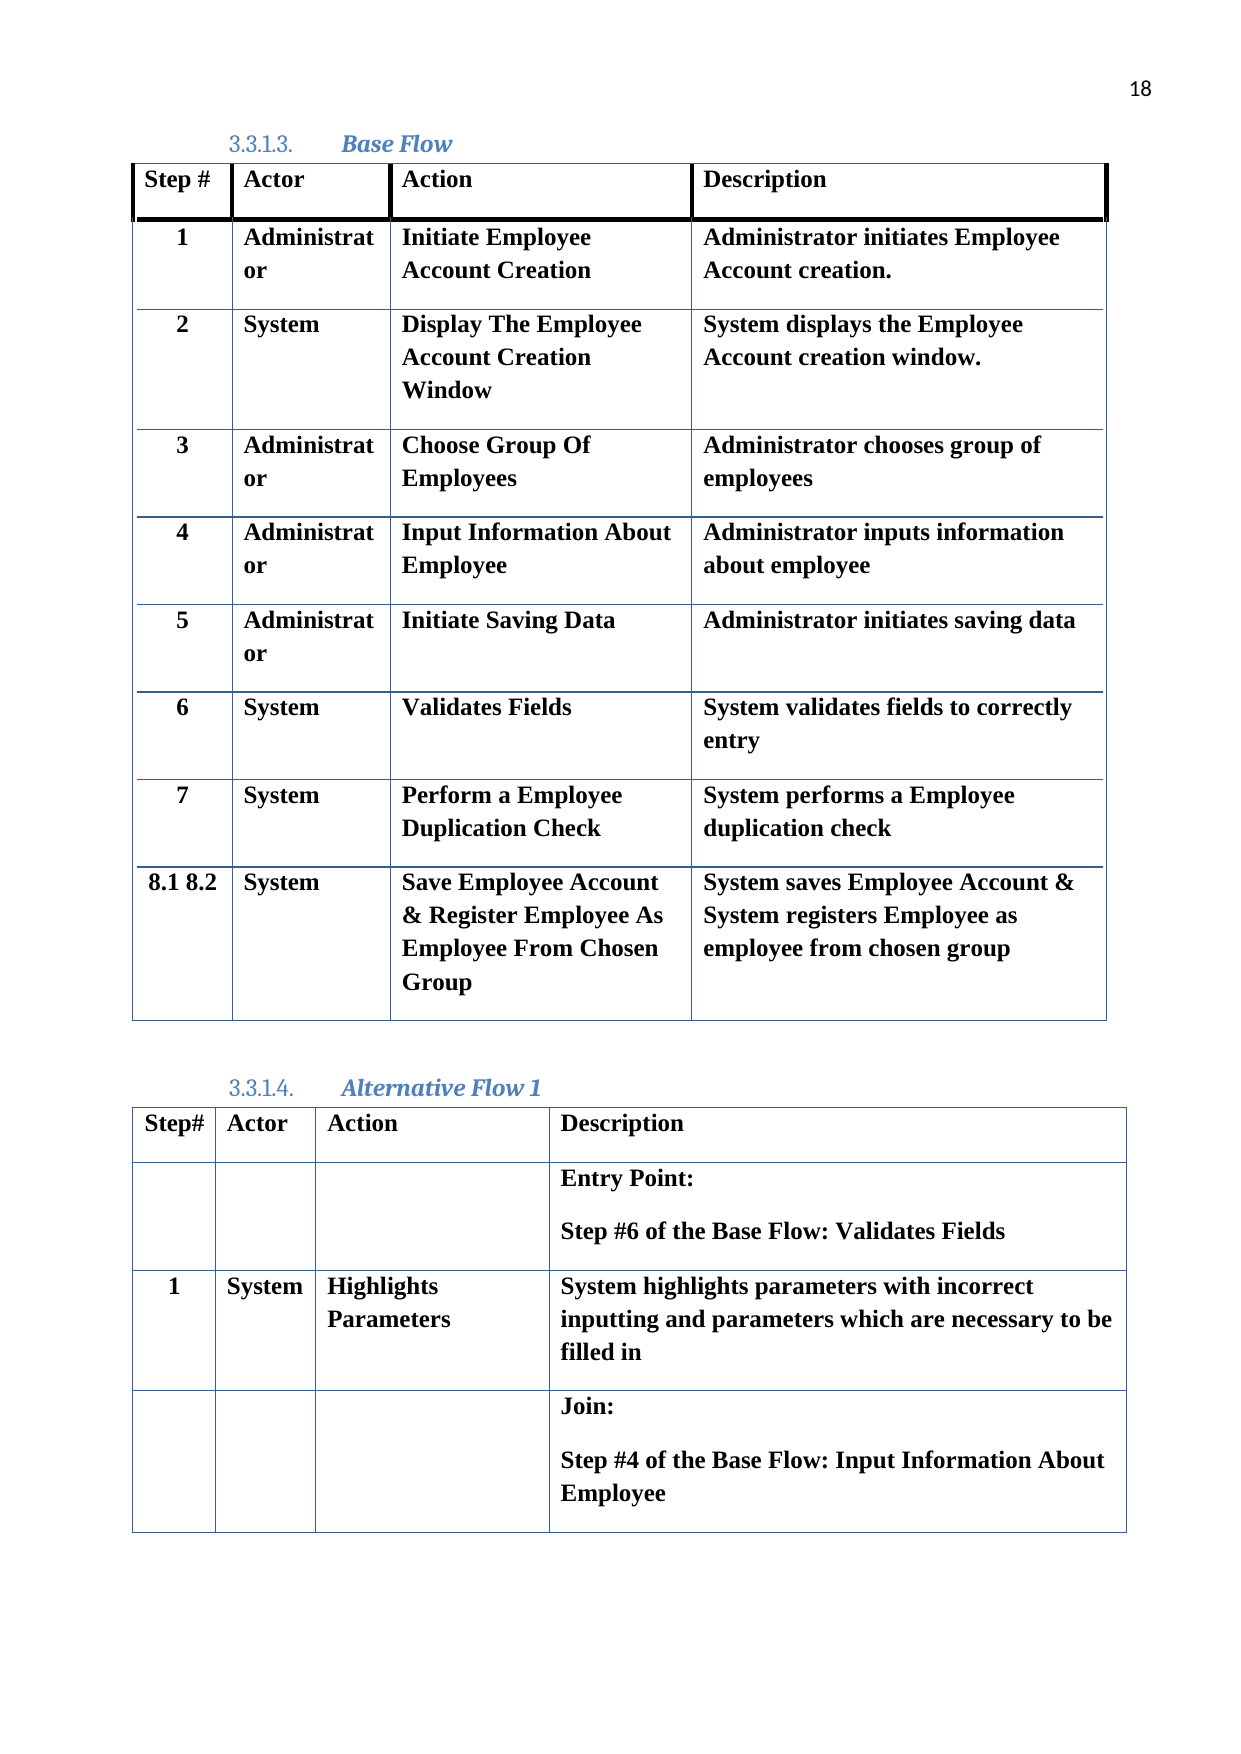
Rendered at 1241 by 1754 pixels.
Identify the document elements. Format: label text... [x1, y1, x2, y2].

table_cell [133, 1163, 215, 1270]
table_cell Administrator [233, 430, 390, 516]
table_cell [316, 1163, 549, 1270]
table_cell Administrator [233, 518, 390, 604]
table_cell 5 [133, 604, 232, 691]
table_cell System [233, 310, 390, 429]
table_cell Administrator initiates saving data [692, 604, 1106, 691]
table_cell Perform a Employee Duplication Check [391, 780, 691, 866]
table_cell 1 [133, 1271, 215, 1390]
table_cell Join: Step #4 of the Base Flow: Input Information About Employee [550, 1391, 1126, 1532]
table_header Action [316, 1108, 549, 1162]
table_cell System displays the Employee Account creation window. [692, 309, 1106, 429]
table_cell [216, 1391, 315, 1532]
table_header Actor [216, 1108, 315, 1162]
table_cell 7 [133, 779, 232, 866]
table_cell System performs a Employee duplication check [692, 779, 1106, 866]
table_cell Save Employee Account & Register Employee As Employee From Chosen Group [391, 868, 691, 1020]
table_cell Initiate Employee Account Creation [391, 222, 691, 308]
table_header Action [393, 164, 690, 217]
table_header Description [550, 1108, 1126, 1162]
table_cell Administrator [233, 605, 390, 691]
table_cell System validates fields to correctly entry [692, 691, 1106, 779]
table_cell System saves Employee Account & System registers Employee as employee from chosen group [692, 866, 1106, 1020]
table_cell Administrator initiates Employee Account creation. [692, 217, 1106, 308]
table_cell 1 [133, 217, 232, 308]
table_cell 2 [133, 309, 232, 429]
table_cell Choose Group Of Employees [391, 430, 691, 516]
table_cell Administrator [233, 222, 390, 308]
table_cell [316, 1391, 549, 1532]
table_cell 6 [133, 691, 232, 779]
subtitle Base Flow [229, 130, 1152, 158]
subtitle Alternative Flow 1 [229, 1074, 1152, 1103]
table_cell Administrator chooses group of employees [692, 429, 1106, 516]
table_cell Highlights Parameters [316, 1271, 549, 1390]
table_cell 3 [133, 429, 232, 516]
table_header Step# [133, 1108, 215, 1162]
table_cell 8.1 8.2 [133, 866, 232, 1020]
table_header Step # [135, 164, 230, 217]
table_cell Entry Point: Step #6 of the Base Flow: Validates Fields [550, 1163, 1126, 1270]
table_cell Input Information About Employee [391, 518, 691, 604]
table_cell System [216, 1271, 315, 1390]
table_cell [133, 1391, 215, 1532]
table_cell System highlights parameters with incorrect inputting and parameters which are necessary to be filled in [550, 1271, 1126, 1390]
table_cell [216, 1163, 315, 1270]
table_cell Validates Fields [391, 693, 691, 779]
table_cell System [233, 693, 390, 779]
table_cell System [233, 780, 390, 866]
table_cell Administrator inputs information about employee [692, 516, 1106, 604]
table_cell System [233, 868, 390, 1020]
table_header Description [694, 164, 1104, 217]
table_header Actor [234, 164, 388, 217]
table_cell Display The Employee Account Creation Window [391, 310, 691, 429]
table_cell 4 [133, 516, 232, 604]
table_cell Initiate Saving Data [391, 605, 691, 691]
